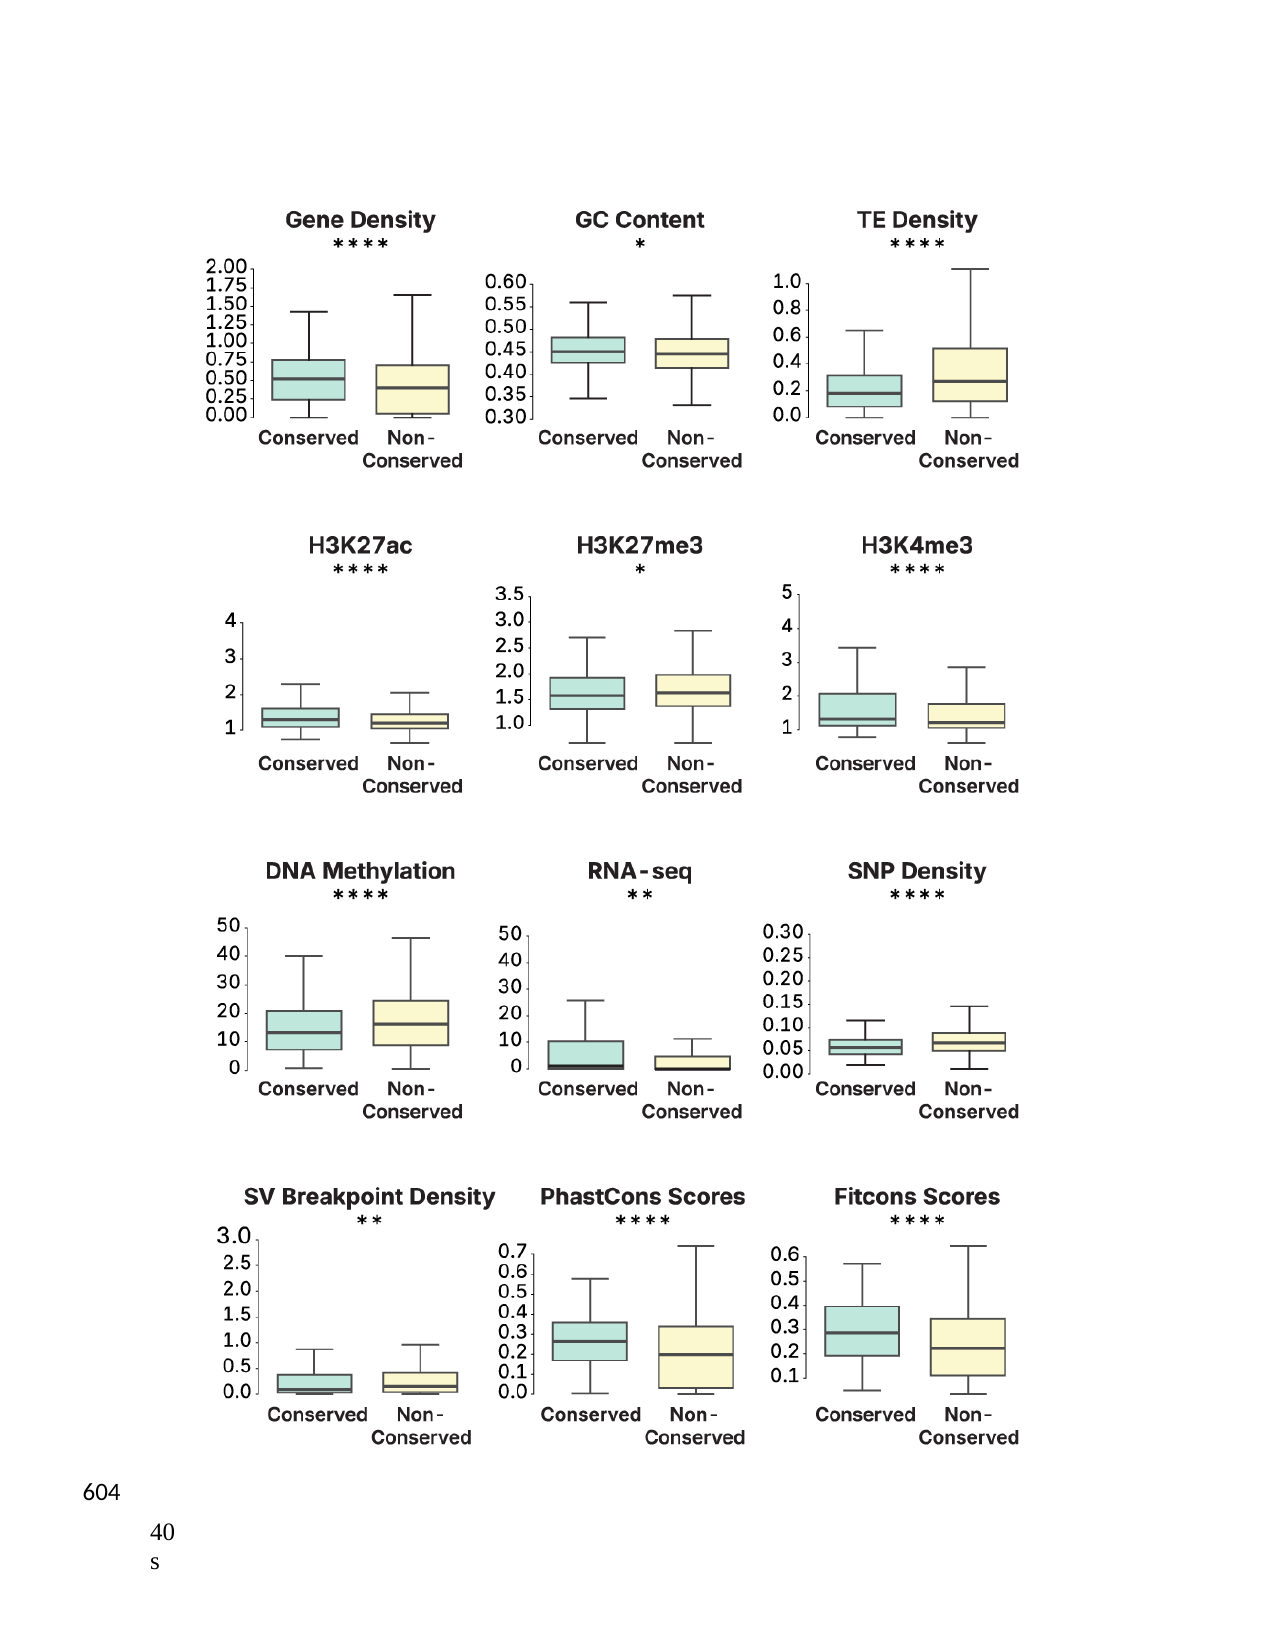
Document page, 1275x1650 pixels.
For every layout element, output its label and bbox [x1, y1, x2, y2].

picture [150, 150, 1069, 1500]
